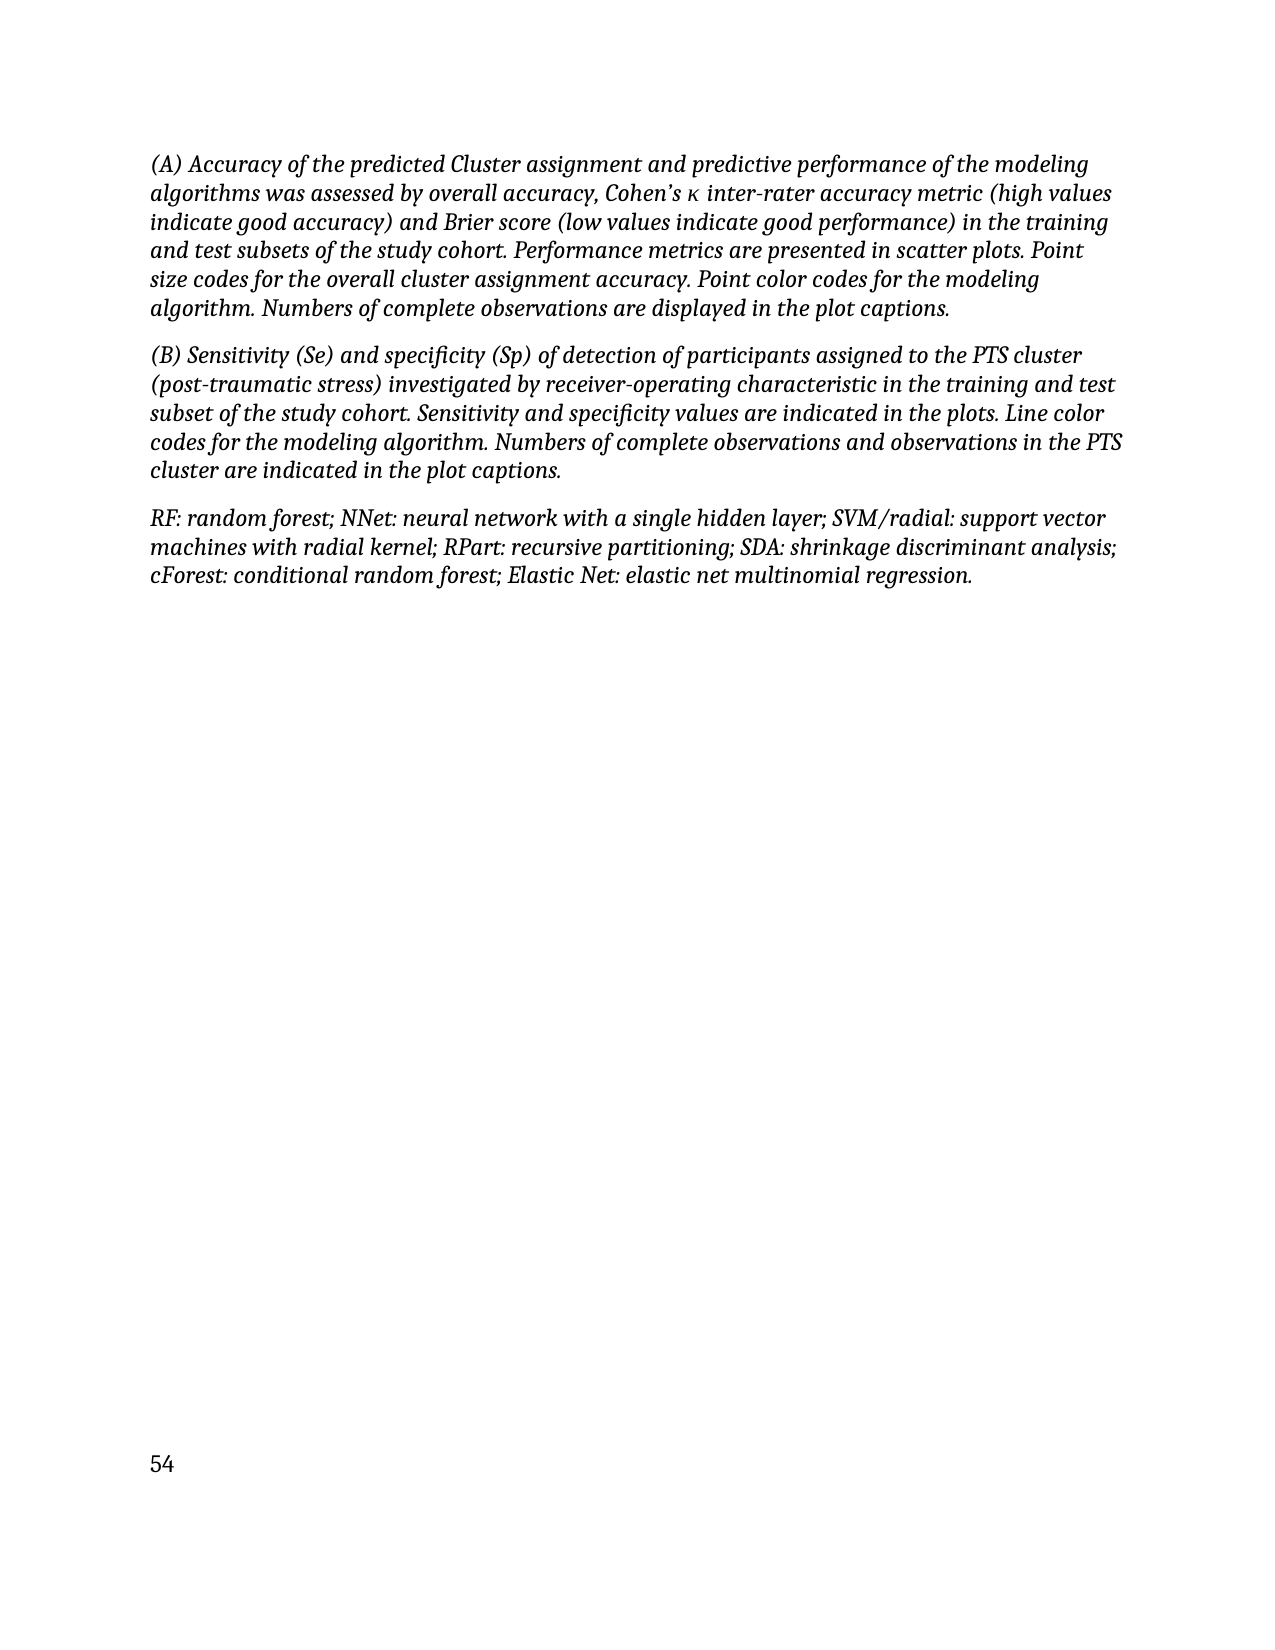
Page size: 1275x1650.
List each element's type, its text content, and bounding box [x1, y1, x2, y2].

text (B) Sensitivity (Se) and specificity (Sp) of detection of participants assigned to the PTS cluster (post-traumatic stress) investigated by receiver-operating characteristic in the training and test subset of the study cohort. Sensitivity and specificity values are indicated in the plots. Line color codes for the modeling algorithm. Numbers of complete observations and observations in the PTS cluster are indicated in the plot captions. [150, 341, 1125, 485]
text (A) Accuracy of the predicted Cluster assignment and predictive performance of the modeling algorithms was assessed by overall accuracy, Cohen’s inter-rater accuracy metric (high values indicate good accuracy) and Brier score (low values indicate good performance) in the training and test subsets of the study cohort. Performance metrics are presented in scatter plots. Point size codes for the overall cluster assignment accuracy. Point color codes for the modeling algorithm. Numbers of complete observations are displayed in the plot captions. [150, 150, 1125, 322]
text RF: random forest; NNet: neural network with a single hidden layer; SVM/radial: support vector machines with radial kernel; RPart: recursive partitioning; SDA: shrinkage discriminant analysis; cForest: conditional random forest; Elastic Net: elastic net multinomial regression. [150, 504, 1125, 590]
